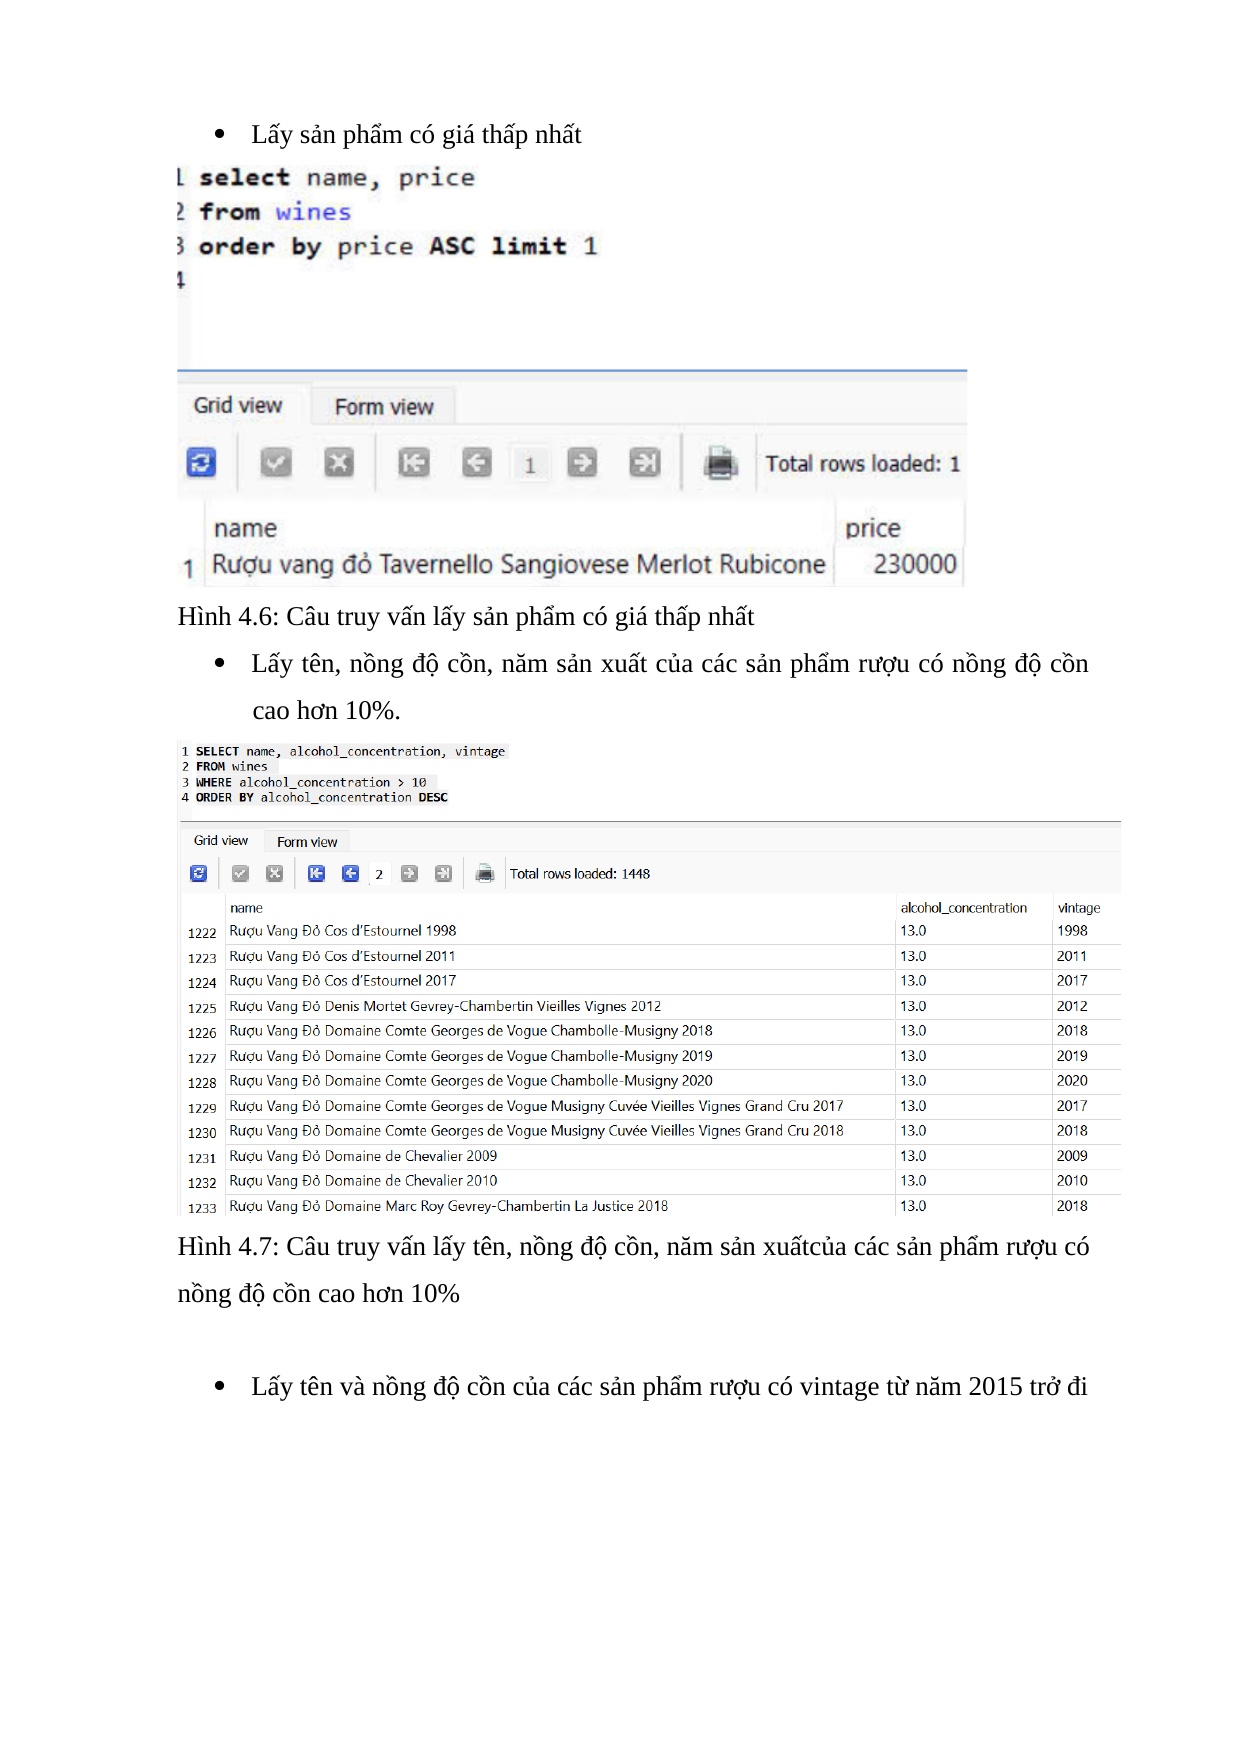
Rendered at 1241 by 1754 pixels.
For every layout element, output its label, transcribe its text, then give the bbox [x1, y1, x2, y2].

list Lấy tên và nồng độ cồn của các sản phẩm rượu có vintage từ năm 2015 trở đi [215, 1370, 1091, 1401]
picture [177, 740, 1122, 1216]
list Lấy tên, nồng độ cồn, năm sản xuất của các sản phẩm rượu có nồng độ cồn cao hơn 10%. [215, 647, 1091, 725]
text Hình 4.7: Câu truy vấn lấy tên, nồng độ cồn, năm sản xuấtcủa các sản phẩm rượu có nồng độ cồn cao hơn 10% [177, 1230, 1091, 1308]
text Hình 4.6: Câu truy vấn lấy sản phẩm có giá thấp nhất [177, 600, 1091, 632]
list Lấy sản phẩm có giá thấp nhất [215, 118, 1091, 149]
picture [177, 165, 968, 587]
